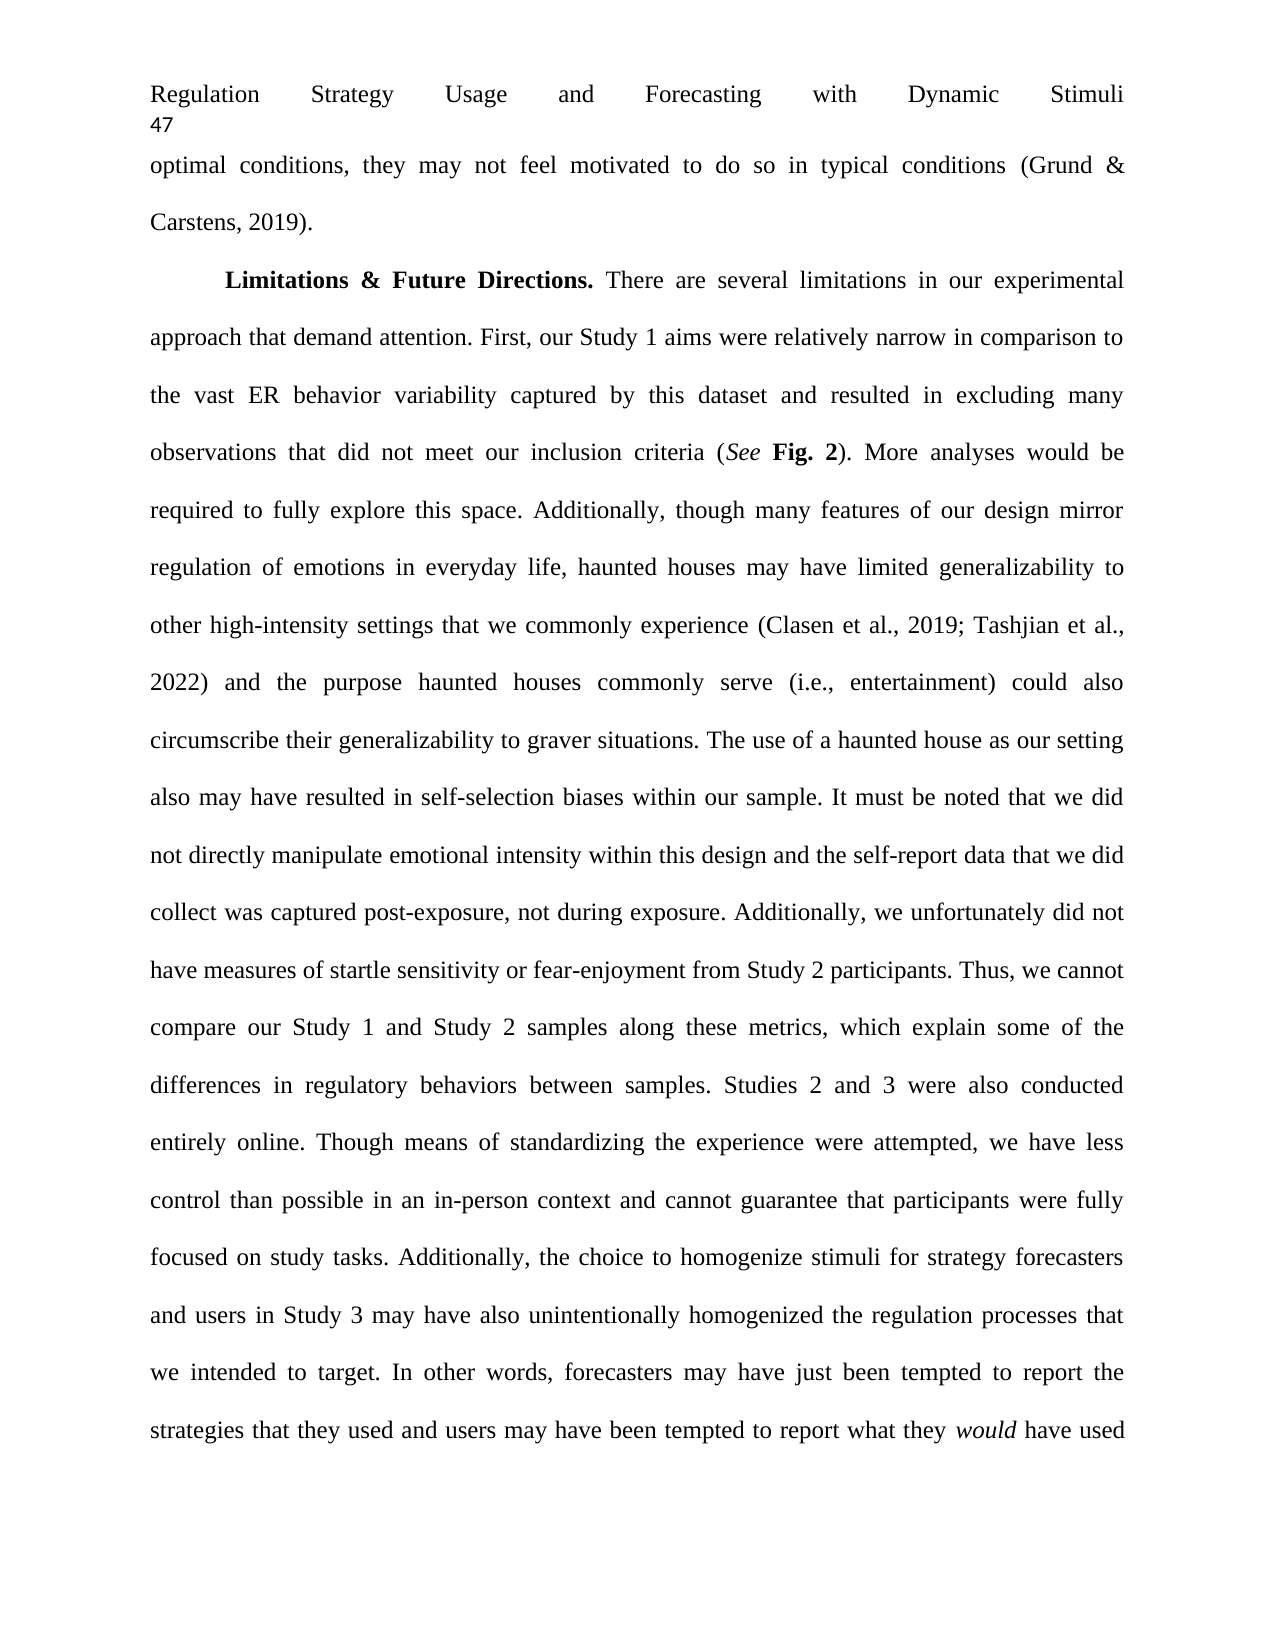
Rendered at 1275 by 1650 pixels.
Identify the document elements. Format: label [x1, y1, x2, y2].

text [150, 265, 1125, 1444]
text [150, 150, 1125, 236]
